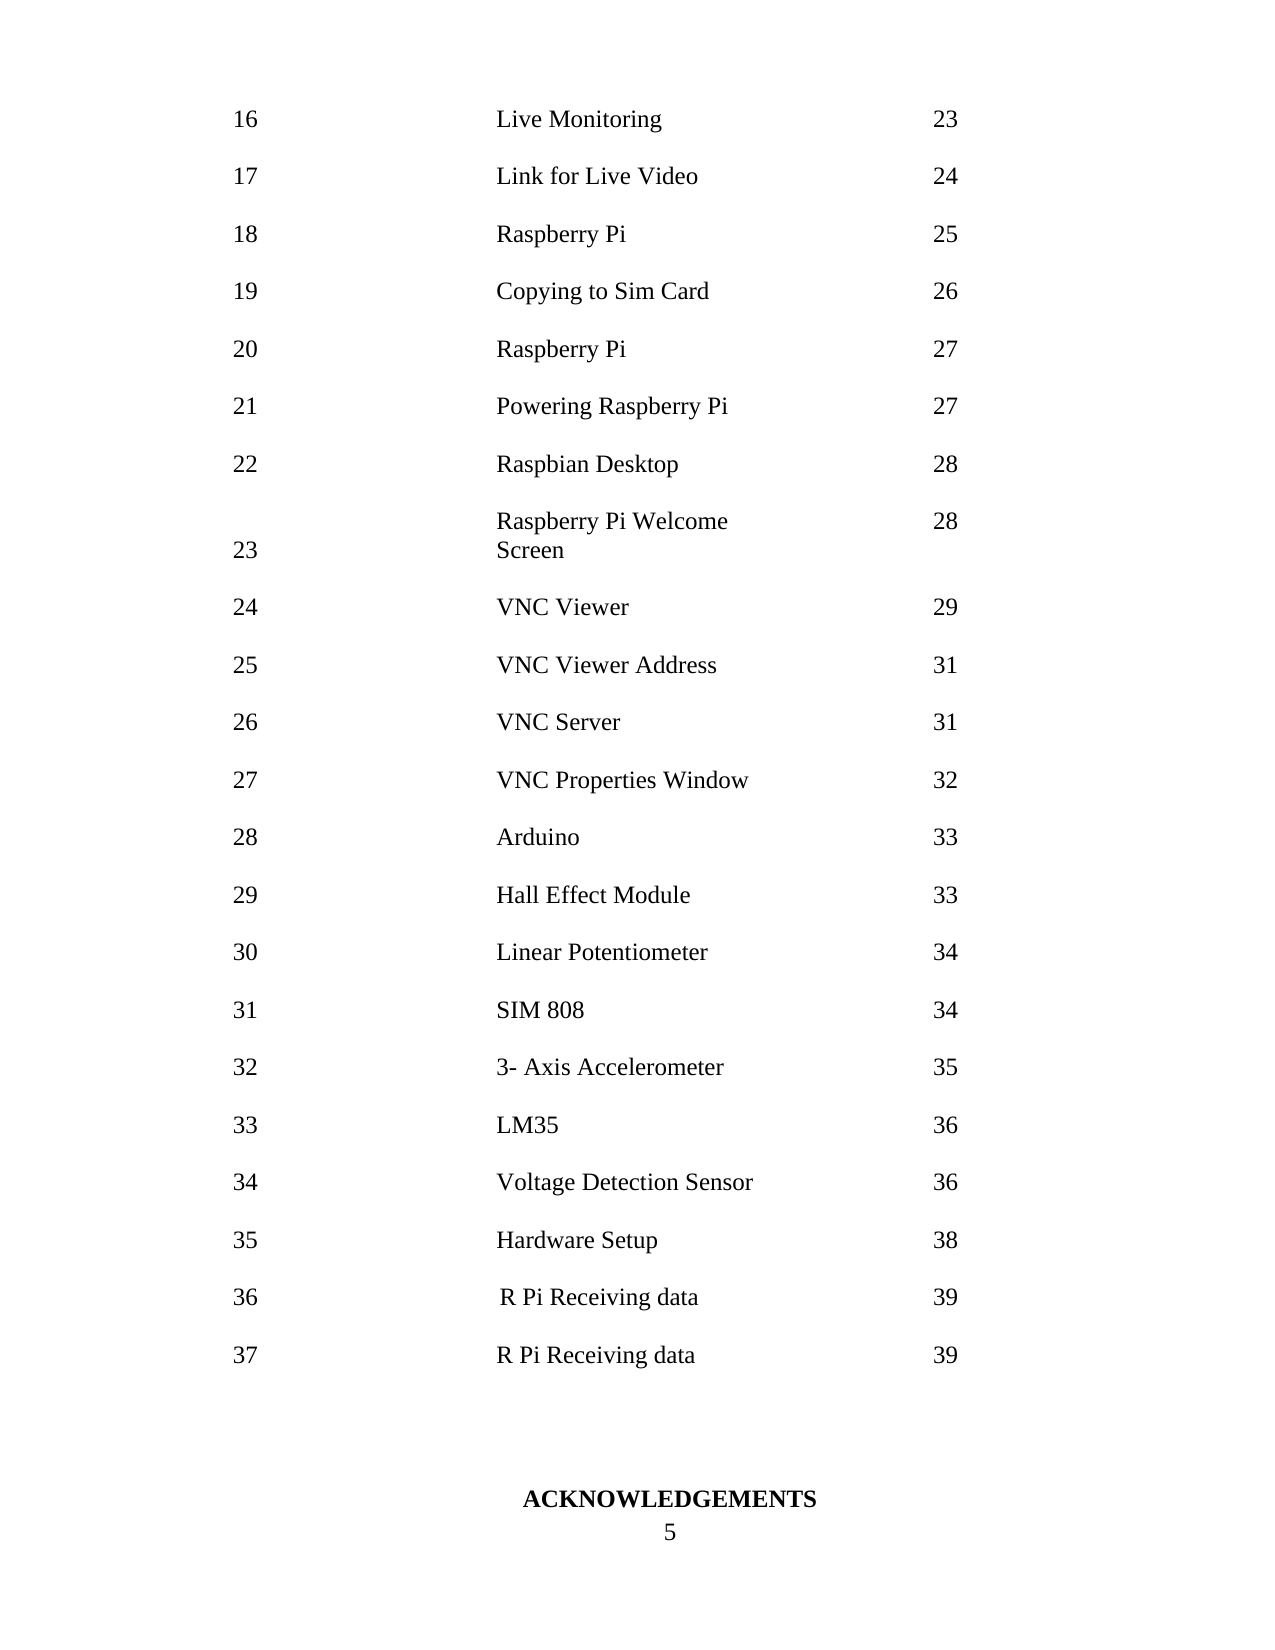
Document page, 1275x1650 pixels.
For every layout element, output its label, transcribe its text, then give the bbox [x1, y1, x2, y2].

text ACKNOWLEDGEMENTS [177, 1484, 1162, 1512]
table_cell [177, 104, 313, 1484]
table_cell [313, 104, 767, 1484]
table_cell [767, 104, 1124, 1484]
